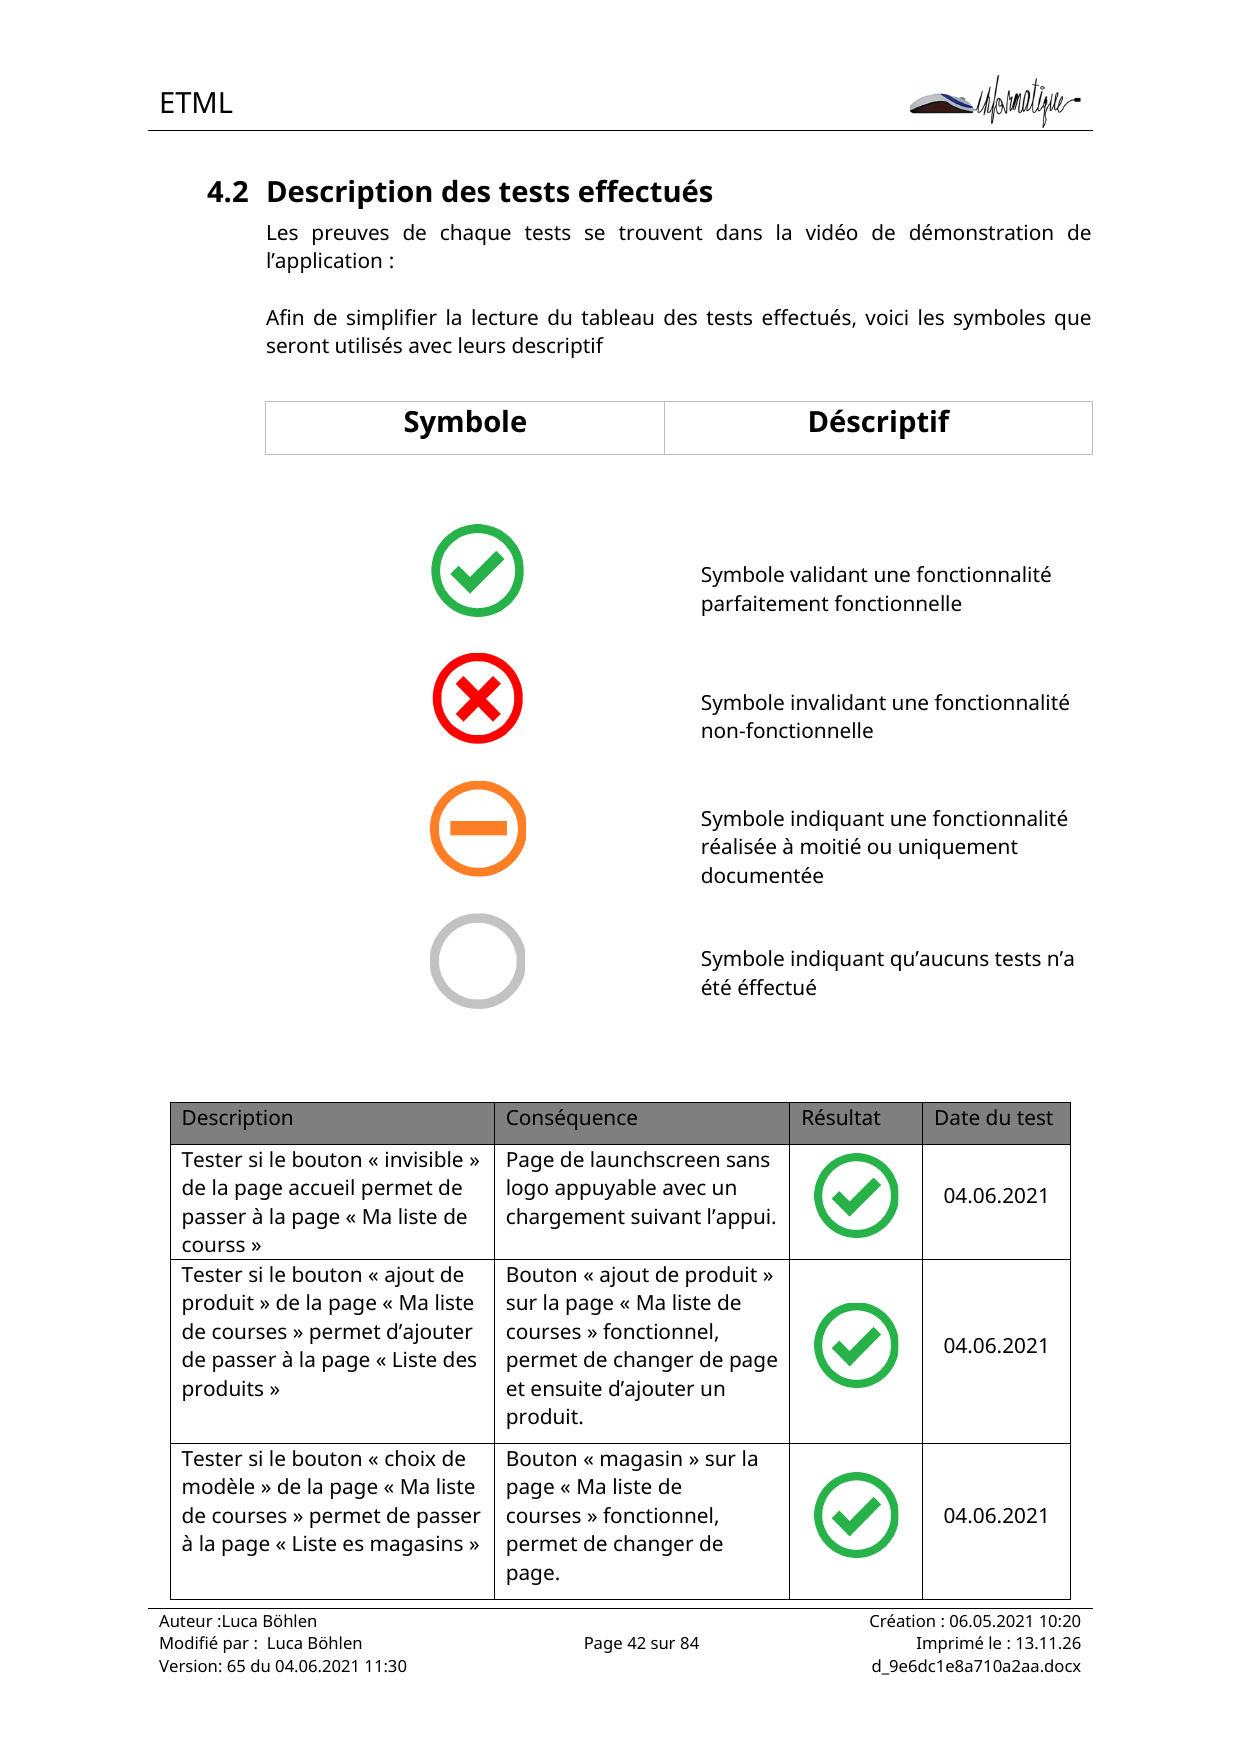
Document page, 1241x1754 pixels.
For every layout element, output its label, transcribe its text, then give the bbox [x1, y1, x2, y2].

table_cell [266, 653, 689, 780]
table_cell Symbole indiquant une fonctionnalité réalisée à moitié ou uniquement documentée [689, 780, 1091, 913]
table_cell Symbole invalidant une fonctionnalité non-fonctionnelle [689, 653, 1091, 780]
table_cell 04.06.2021 [923, 1260, 1070, 1443]
table_header Description [171, 1103, 494, 1144]
picture [430, 913, 526, 1009]
table_cell Bouton « ajout de produit » sur la page « Ma liste de courses » fonctionnel, permet de changer de page et ensuite d’ajouter un produit. [495, 1260, 789, 1443]
picture [814, 1303, 899, 1388]
table_cell Tester si le bouton « choix de modèle » de la page « Ma liste de courses » permet de passer à la page « Liste es magasins » [171, 1444, 494, 1599]
table_header [266, 524, 689, 653]
table_cell 04.06.2021 [923, 1145, 1070, 1259]
table_cell [266, 914, 689, 1045]
table_header Résultat [790, 1103, 922, 1144]
table_cell [790, 1260, 922, 1443]
table_cell [266, 780, 689, 913]
table_header Déscriptif [665, 402, 1092, 454]
picture [431, 524, 524, 617]
table_cell Symbole indiquant qu’aucuns tests n’a été éffectué [689, 914, 1091, 1045]
table_cell Bouton « magasin » sur la page « Ma liste de courses » fonctionnel, permet de changer de page. [495, 1444, 789, 1599]
table_header Symbole [266, 402, 664, 454]
picture [814, 1153, 899, 1238]
table_cell Tester si le bouton « ajout de produit » de la page « Ma liste de courses » permet d’ajouter de passer à la page « Liste des produits » [171, 1260, 494, 1443]
subtitle Description des tests effectués [207, 172, 1092, 211]
table_cell [790, 1444, 922, 1599]
text Les preuves de chaque tests se trouvent dans la vidéo de démonstration de l’application : [266, 218, 1092, 274]
table_header Date du test [923, 1103, 1070, 1144]
picture [909, 75, 1082, 128]
table_header Conséquence [495, 1103, 789, 1144]
table_cell [790, 1145, 922, 1259]
table_cell Tester si le bouton « invisible » de la page accueil permet de passer à la page « Ma liste de courss » [171, 1145, 494, 1259]
picture [814, 1472, 899, 1558]
picture [432, 653, 523, 744]
picture [429, 780, 527, 877]
text Afin de simplifier la lecture du tableau des tests effectués, voici les symboles que seront utilisés avec leurs descriptif [266, 303, 1092, 360]
table_cell 04.06.2021 [923, 1444, 1070, 1599]
table_cell Page de launchscreen sans logo appuyable avec un chargement suivant l’appui. [495, 1145, 789, 1259]
table_header Symbole validant une fonctionnalité parfaitement fonctionnelle [689, 524, 1091, 653]
